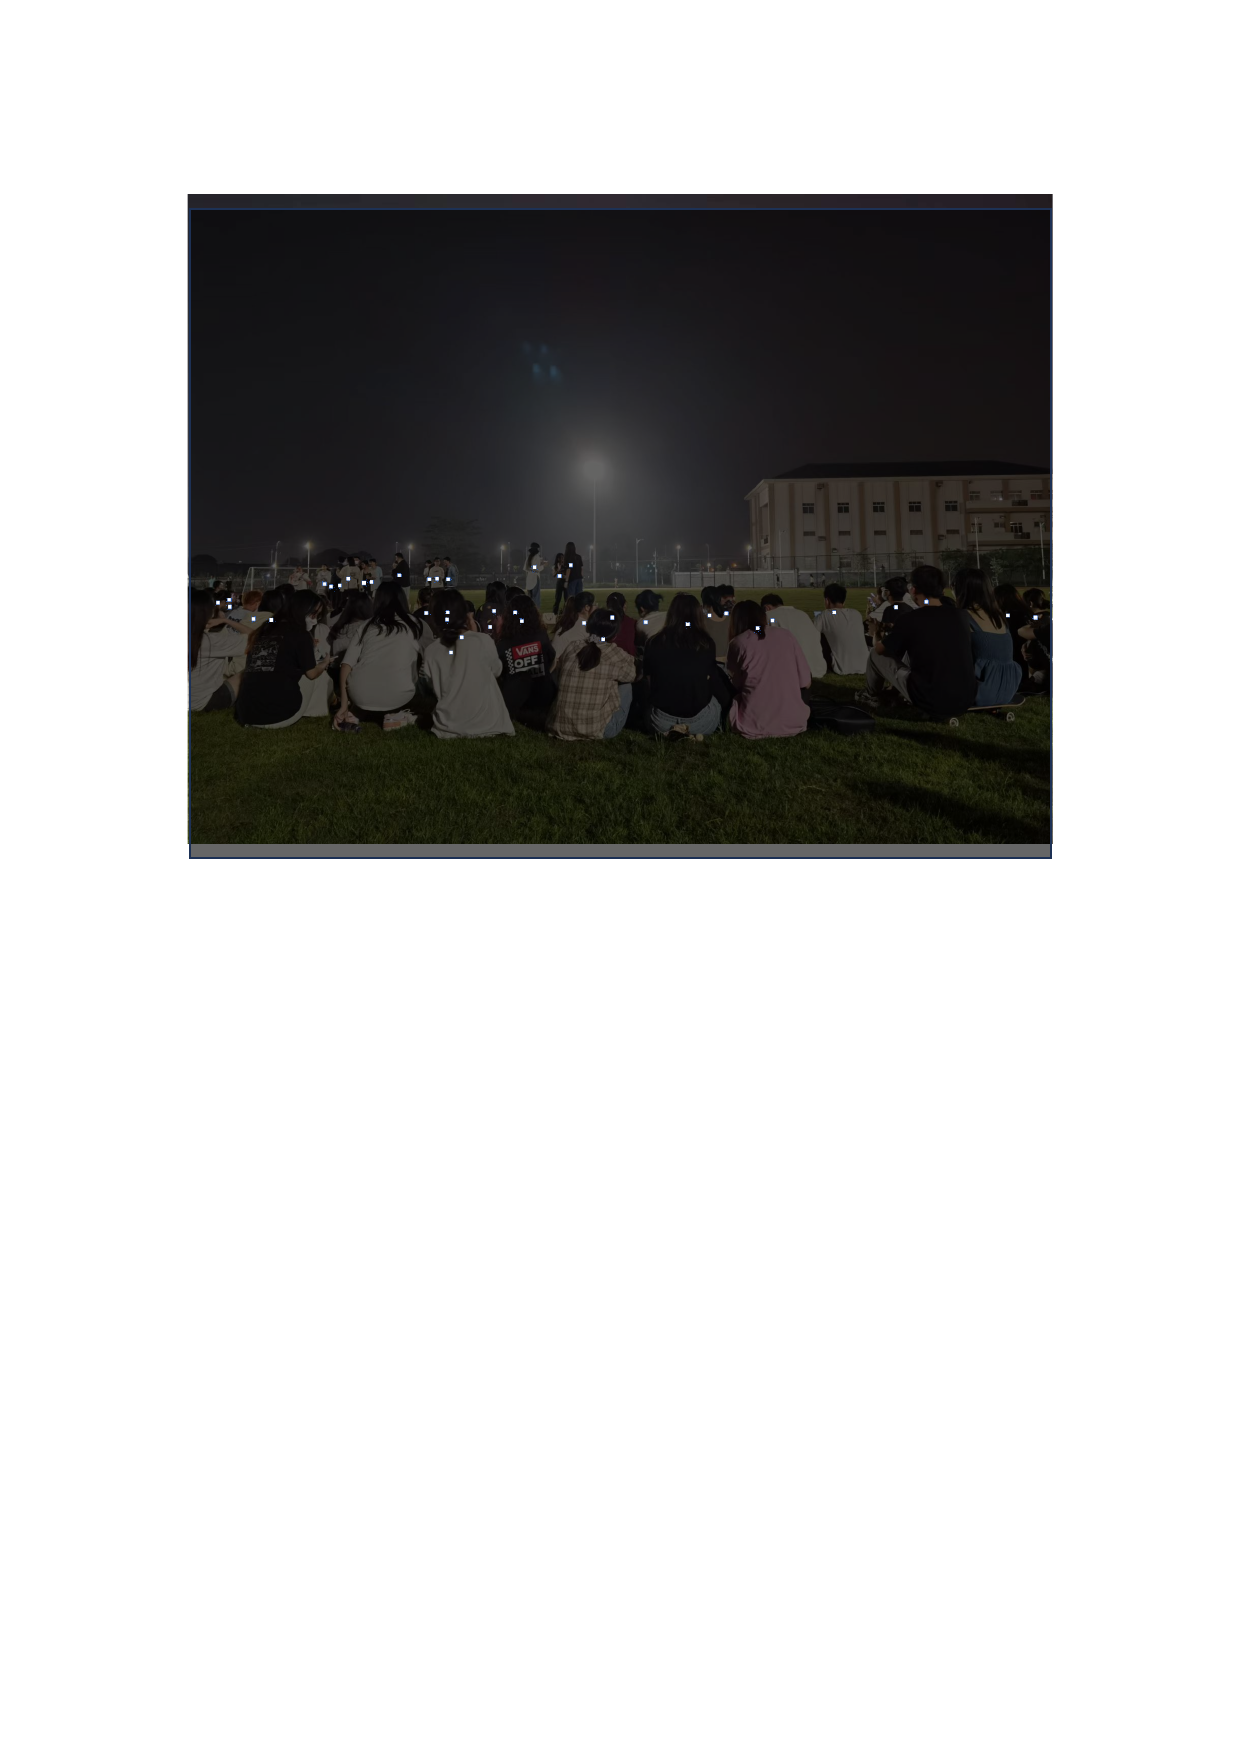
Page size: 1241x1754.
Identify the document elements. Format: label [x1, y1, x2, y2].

picture [187, 194, 1053, 844]
